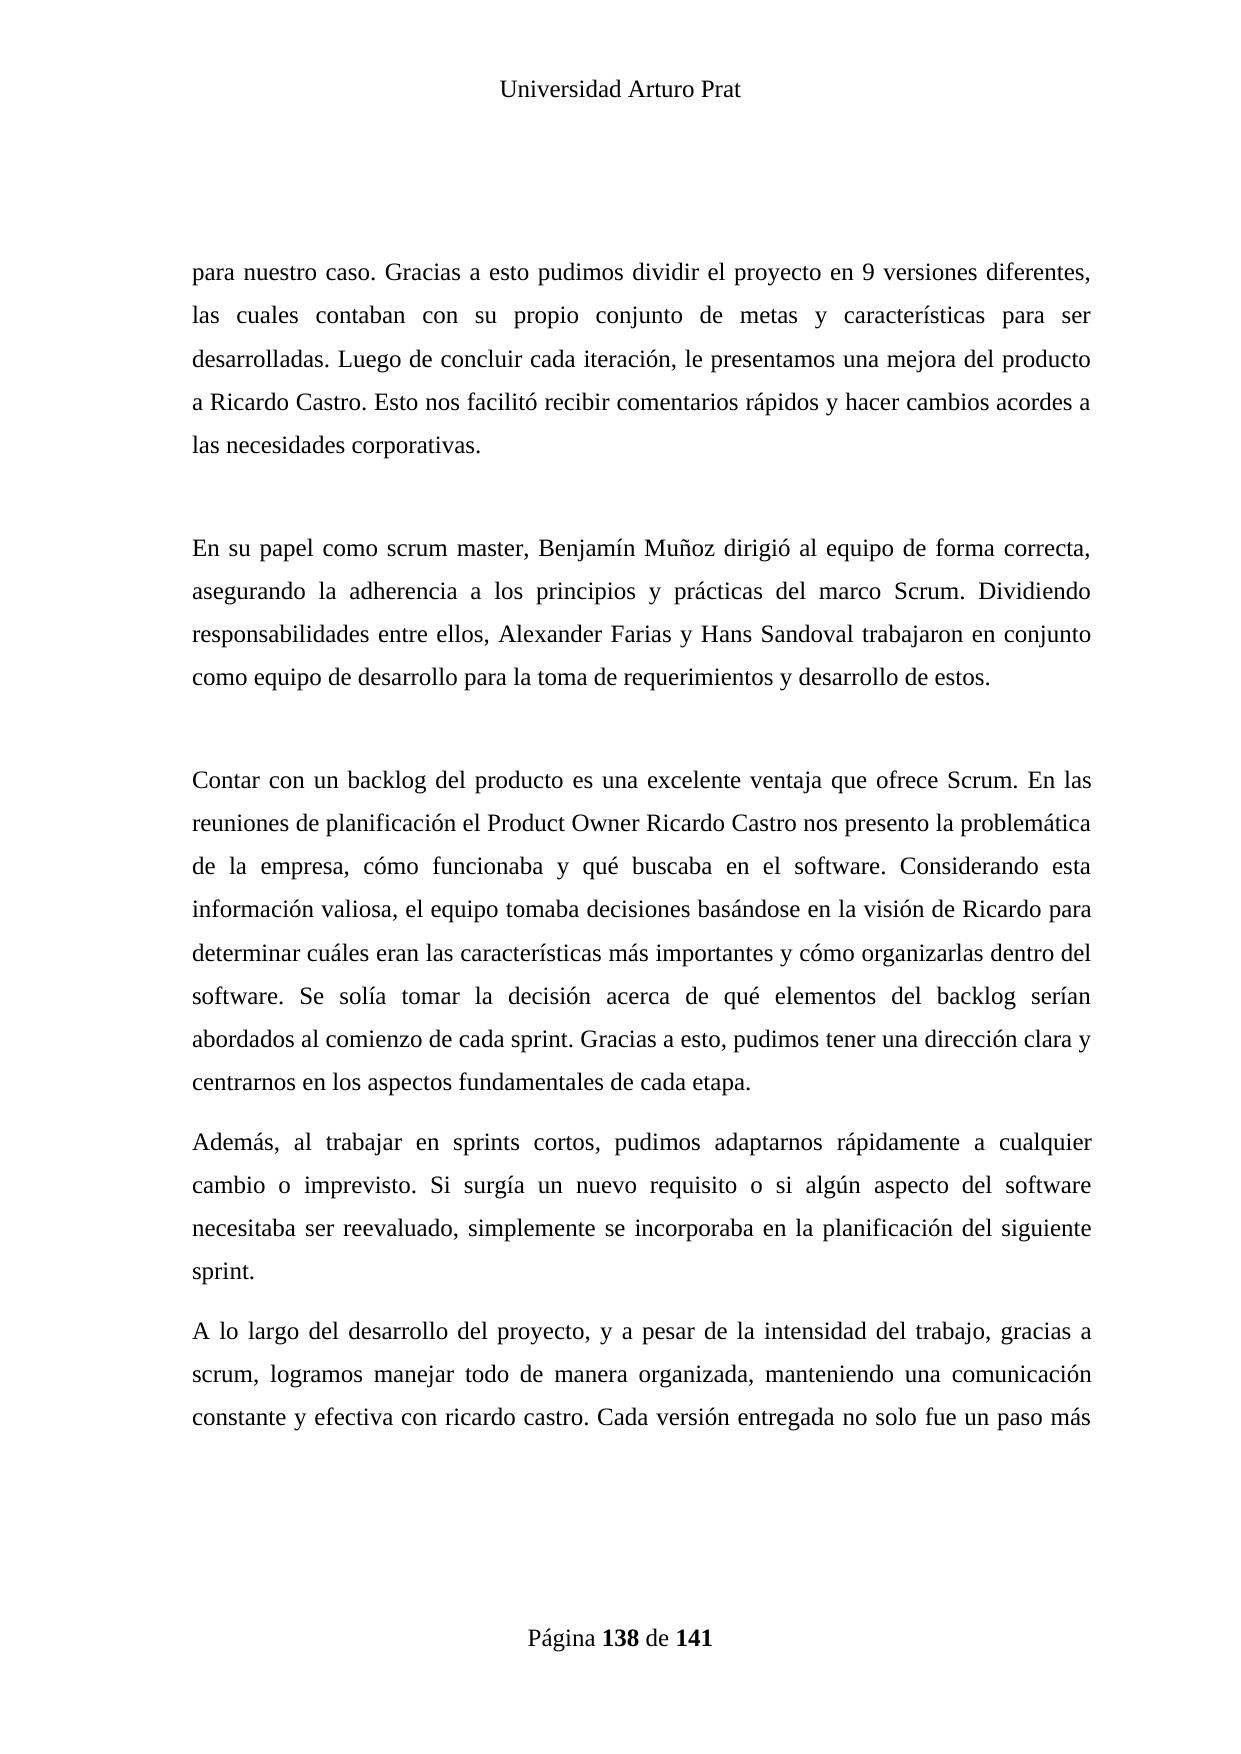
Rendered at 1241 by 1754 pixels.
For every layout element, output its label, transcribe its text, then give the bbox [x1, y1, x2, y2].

text Contar con un backlog del producto es una excelente ventaja que ofrece Scrum. En las reuniones de planificación el Product Owner Ricardo Castro nos presento la problemática de la empresa, cómo funcionaba y qué buscaba en el software. Considerando esta información valiosa, el equipo tomaba decisiones basándose en la visión de Ricardo para determinar cuáles eran las características más importantes y cómo organizarlas dentro del software. Se solía tomar la decisión acerca de qué elementos del backlog serían abordados al comienzo de cada sprint. Gracias a esto, pudimos tener una dirección clara y centrarnos en los aspectos fundamentales de cada etapa. [192, 722, 1092, 1096]
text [192, 257, 1092, 459]
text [192, 1316, 1092, 1431]
text En su papel como scrum master, Benjamín Muñoz dirigió al equipo de forma correcta, asegurando la adherencia a los principios y prácticas del marco Scrum. Dividiendo responsabilidades entre ellos, Alexander Farias y Hans Sandoval trabajaron en conjunto como equipo de desarrollo para la toma de requerimientos y desarrollo de estos. [192, 490, 1092, 691]
text Además, al trabajar en sprints cortos, pudimos adaptarnos rápidamente a cualquier cambio o imprevisto. Si surgía un nuevo requisito o si algún aspecto del software necesitaba ser reevaluado, simplemente se incorporaba en la planificación del siguiente sprint. [192, 1127, 1092, 1285]
